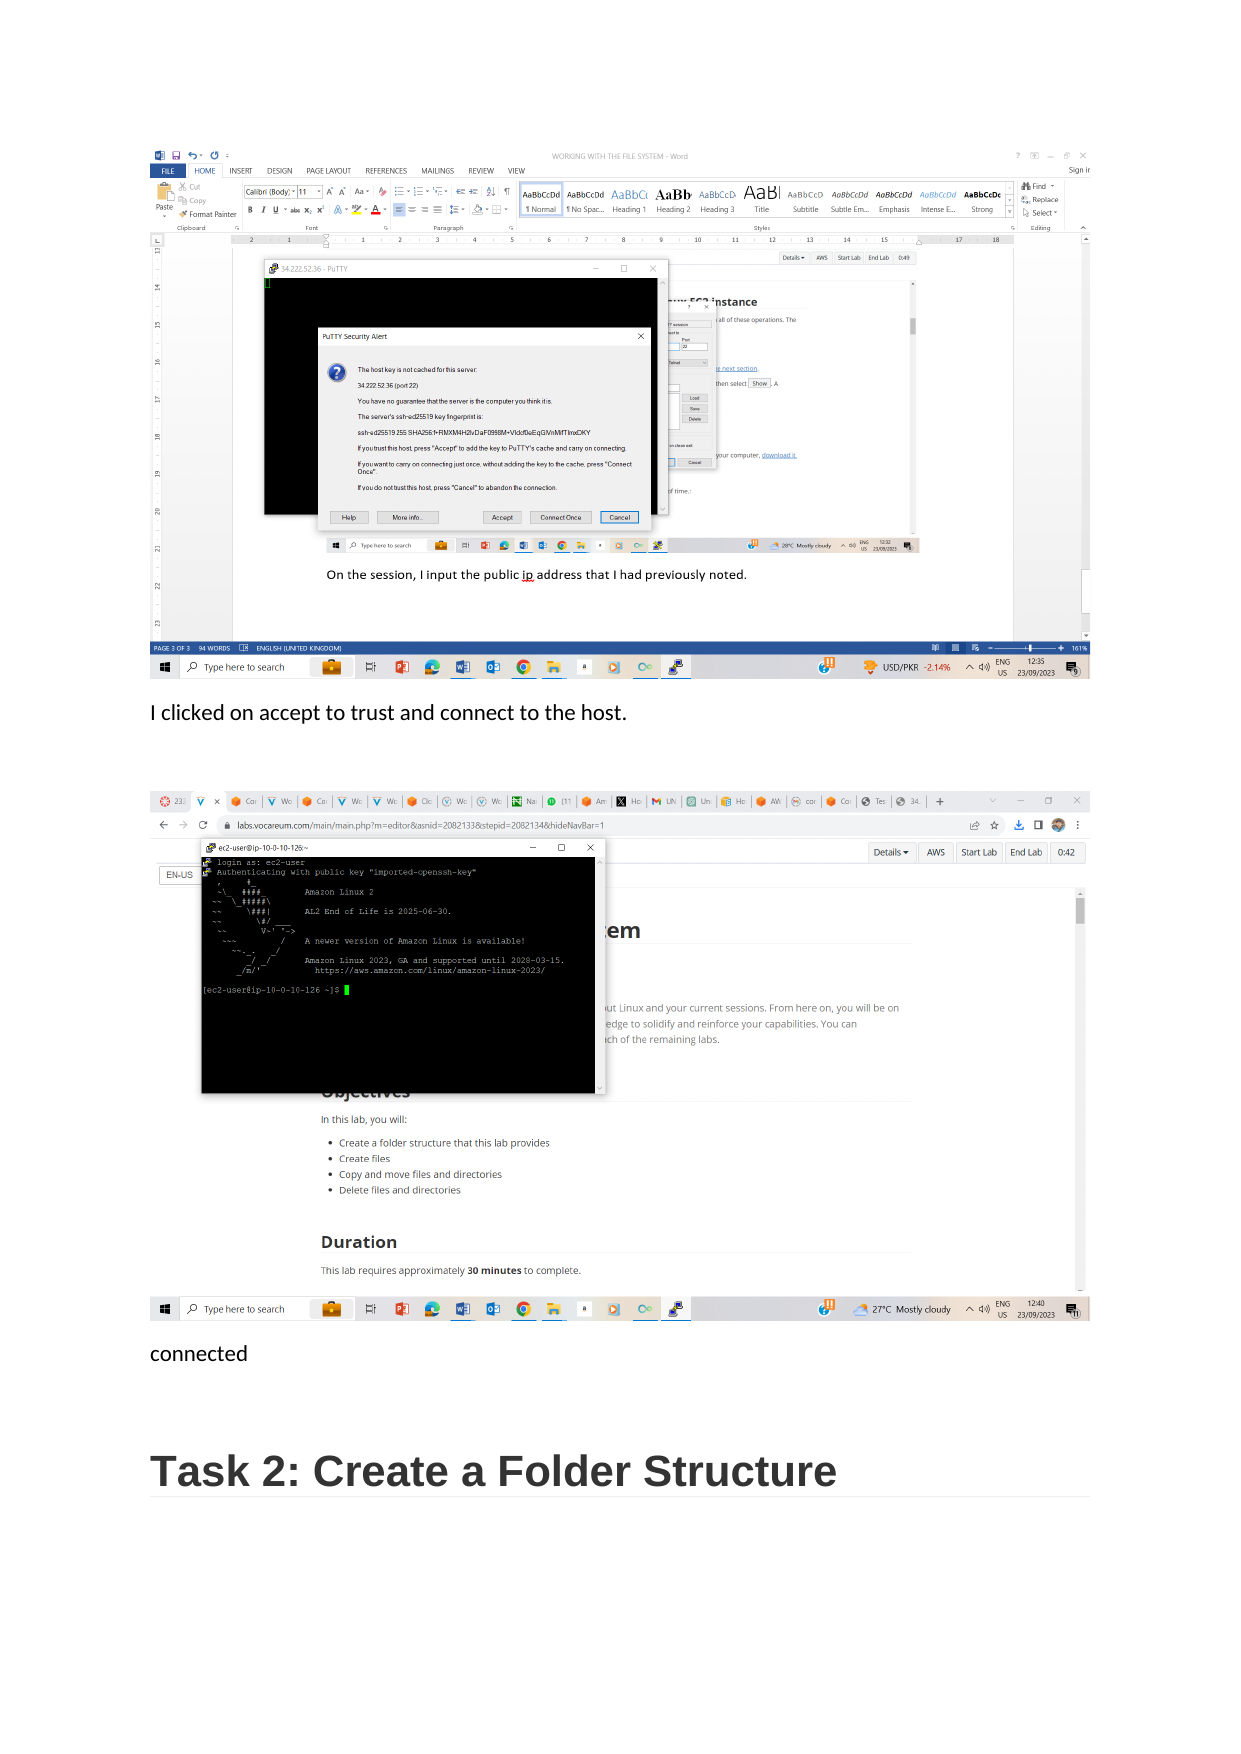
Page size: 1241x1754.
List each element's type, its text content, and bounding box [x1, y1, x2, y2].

subtitle Task 2: Create a Folder Structure [150, 1445, 1090, 1496]
picture [150, 150, 1091, 679]
picture [150, 791, 1091, 1321]
text I clicked on accept to trust and connect to the host. [150, 698, 1090, 726]
text connected [150, 1339, 1090, 1367]
